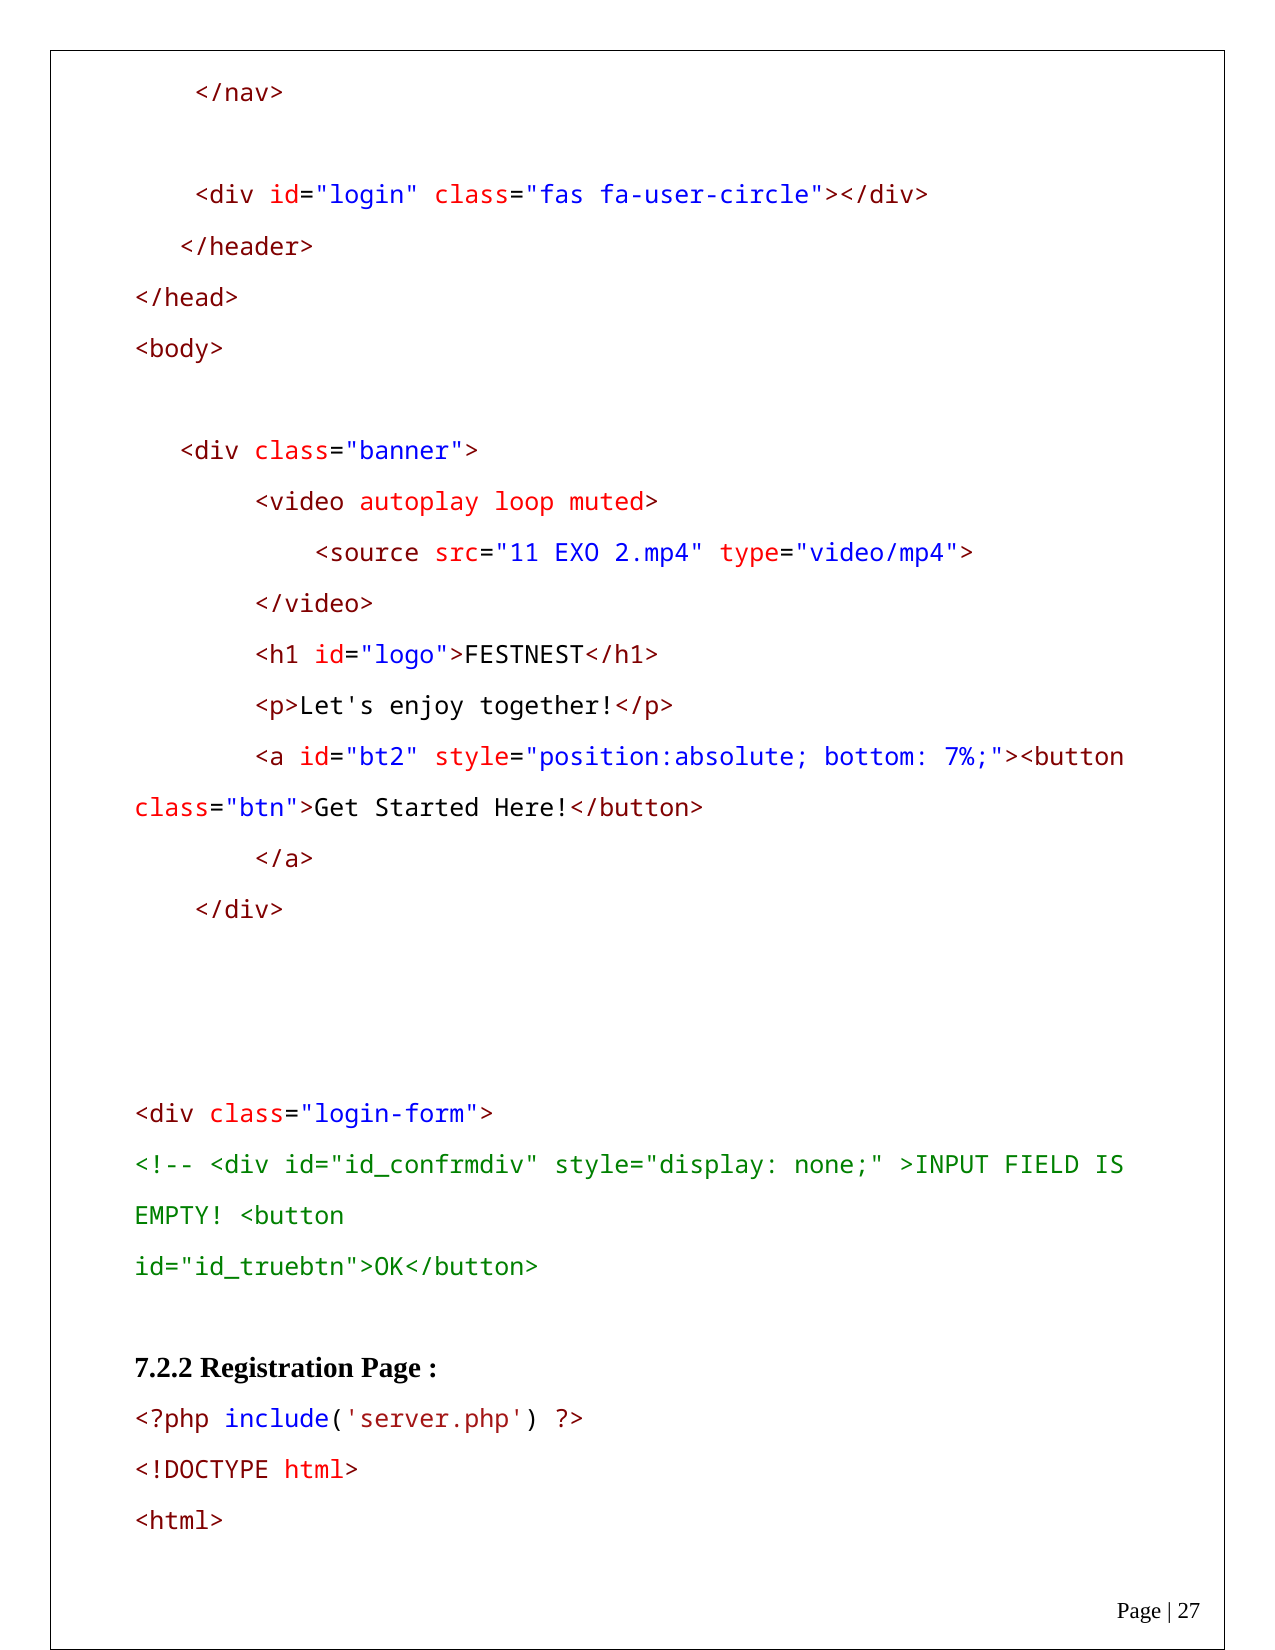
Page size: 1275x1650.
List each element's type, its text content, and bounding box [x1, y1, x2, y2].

text <source src="11 EXO 2.mp4" type="video/mp4"> [134, 534, 1141, 568]
text <?php include('server.php') ?> [134, 1401, 1141, 1435]
text </video> [134, 585, 1141, 619]
text <div class="login-form"> [134, 1096, 1141, 1130]
text </header> [134, 228, 1141, 262]
text <body> [134, 330, 1141, 364]
text </head> [134, 279, 1141, 313]
text <a id="bt2" style="position:absolute; bottom: 7%;"><button class="btn">Get Started Here!</button> [134, 738, 1141, 824]
text <p>Let's enjoy together!</p> [134, 687, 1141, 722]
text <!DOCTYPE html> [134, 1452, 1141, 1486]
text </nav> [134, 75, 1141, 109]
text <video autoplay loop muted> [134, 483, 1141, 517]
text <h1 id="logo">FESTNEST</h1> [134, 636, 1141, 671]
text </a> [134, 841, 1141, 875]
text <div class="banner"> [134, 432, 1141, 466]
text <html> [134, 1503, 1141, 1537]
text <!-- <div id="id_confrmdiv" style="display: none;" >INPUT FIELD IS EMPTY! <button [134, 1147, 1141, 1232]
text 7.2.2 Registration Page : [134, 1350, 1141, 1384]
text id="id_truebtn">OK</button> [134, 1249, 1141, 1283]
text </div> [134, 892, 1141, 926]
text <div id="login" class="fas fa-user-circle"></div> [134, 177, 1141, 211]
